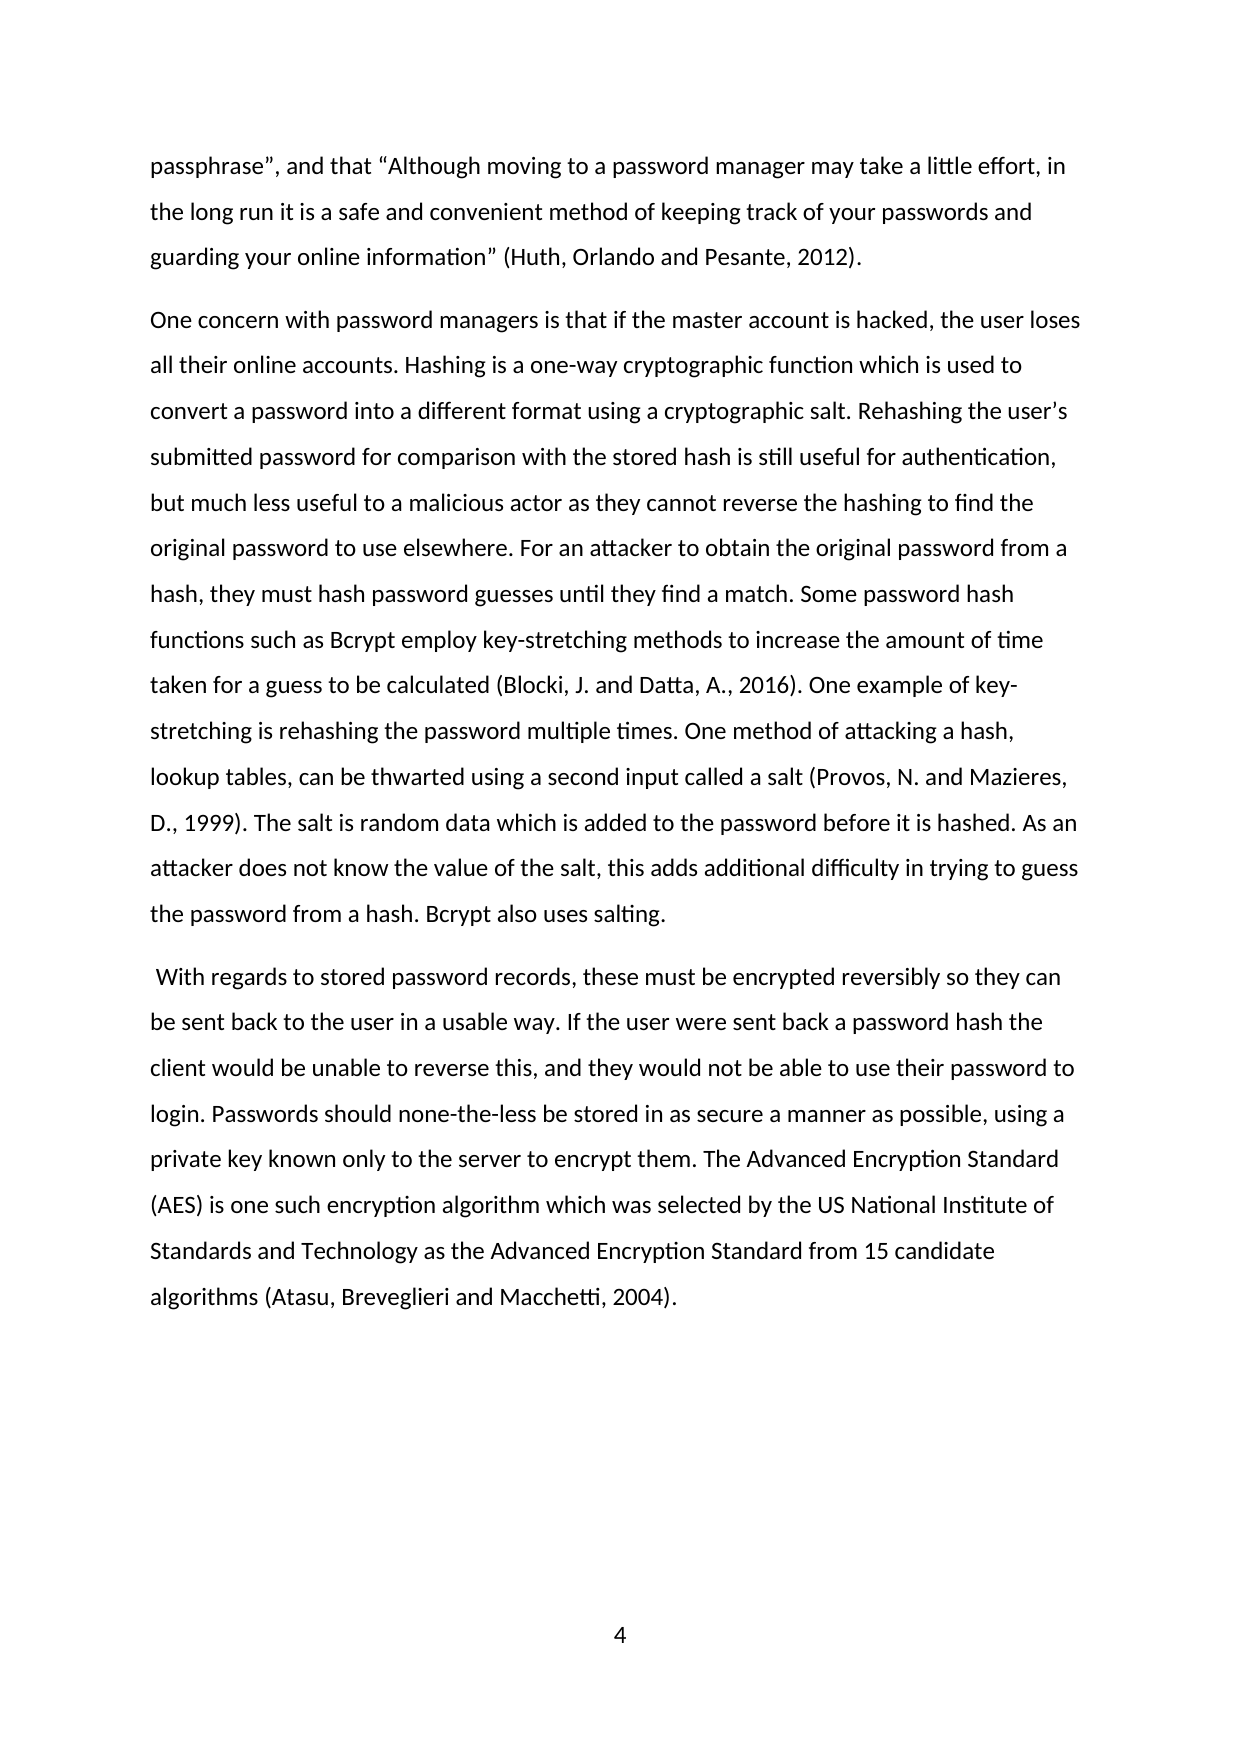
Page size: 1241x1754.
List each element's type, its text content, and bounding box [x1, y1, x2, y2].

text With regards to stored password records, these must be encrypted reversibly so they can be sent back to the user in a usable way. If the user were sent back a password hash the client would be unable to reverse this, and they would not be able to use their password to login. Passwords should none-the-less be stored in as secure a manner as possible, using a private key known only to the server to encrypt them. The Advanced Encryption Standard (AES) is one such encryption algorithm which was selected by the US National Institute of Standards and Technology as the Advanced Encryption Standard from 15 candidate algorithms (Atasu, Breveglieri and Macchetti, 2004). [150, 961, 1090, 1311]
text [150, 150, 1090, 272]
text One concern with password managers is that if the master account is hacked, the user loses all their online accounts. Hashing is a one-way cryptographic function which is used to convert a password into a different format using a cryptographic salt. Rehashing the user’s submitted password for comparison with the stored hash is still useful for authentication, but much less useful to a malicious actor as they cannot reverse the hashing to find the original password to use elsewhere. For an attacker to obtain the original password from a hash, they must hash password guesses until they find a match. Some password hash functions such as Bcrypt employ key-stretching methods to increase the amount of time taken for a guess to be calculated (Blocki, J. and Datta, A., 2016). One example of key-stretching is rehashing the password multiple times. One method of attacking a hash, lookup tables, can be thwarted using a second input called a salt (Provos, N. and Mazieres, D., 1999). The salt is random data which is added to the password before it is hashed. As an attacker does not know the value of the salt, this adds additional difficulty in trying to guess the password from a hash. Bcrypt also uses salting. [150, 304, 1090, 929]
